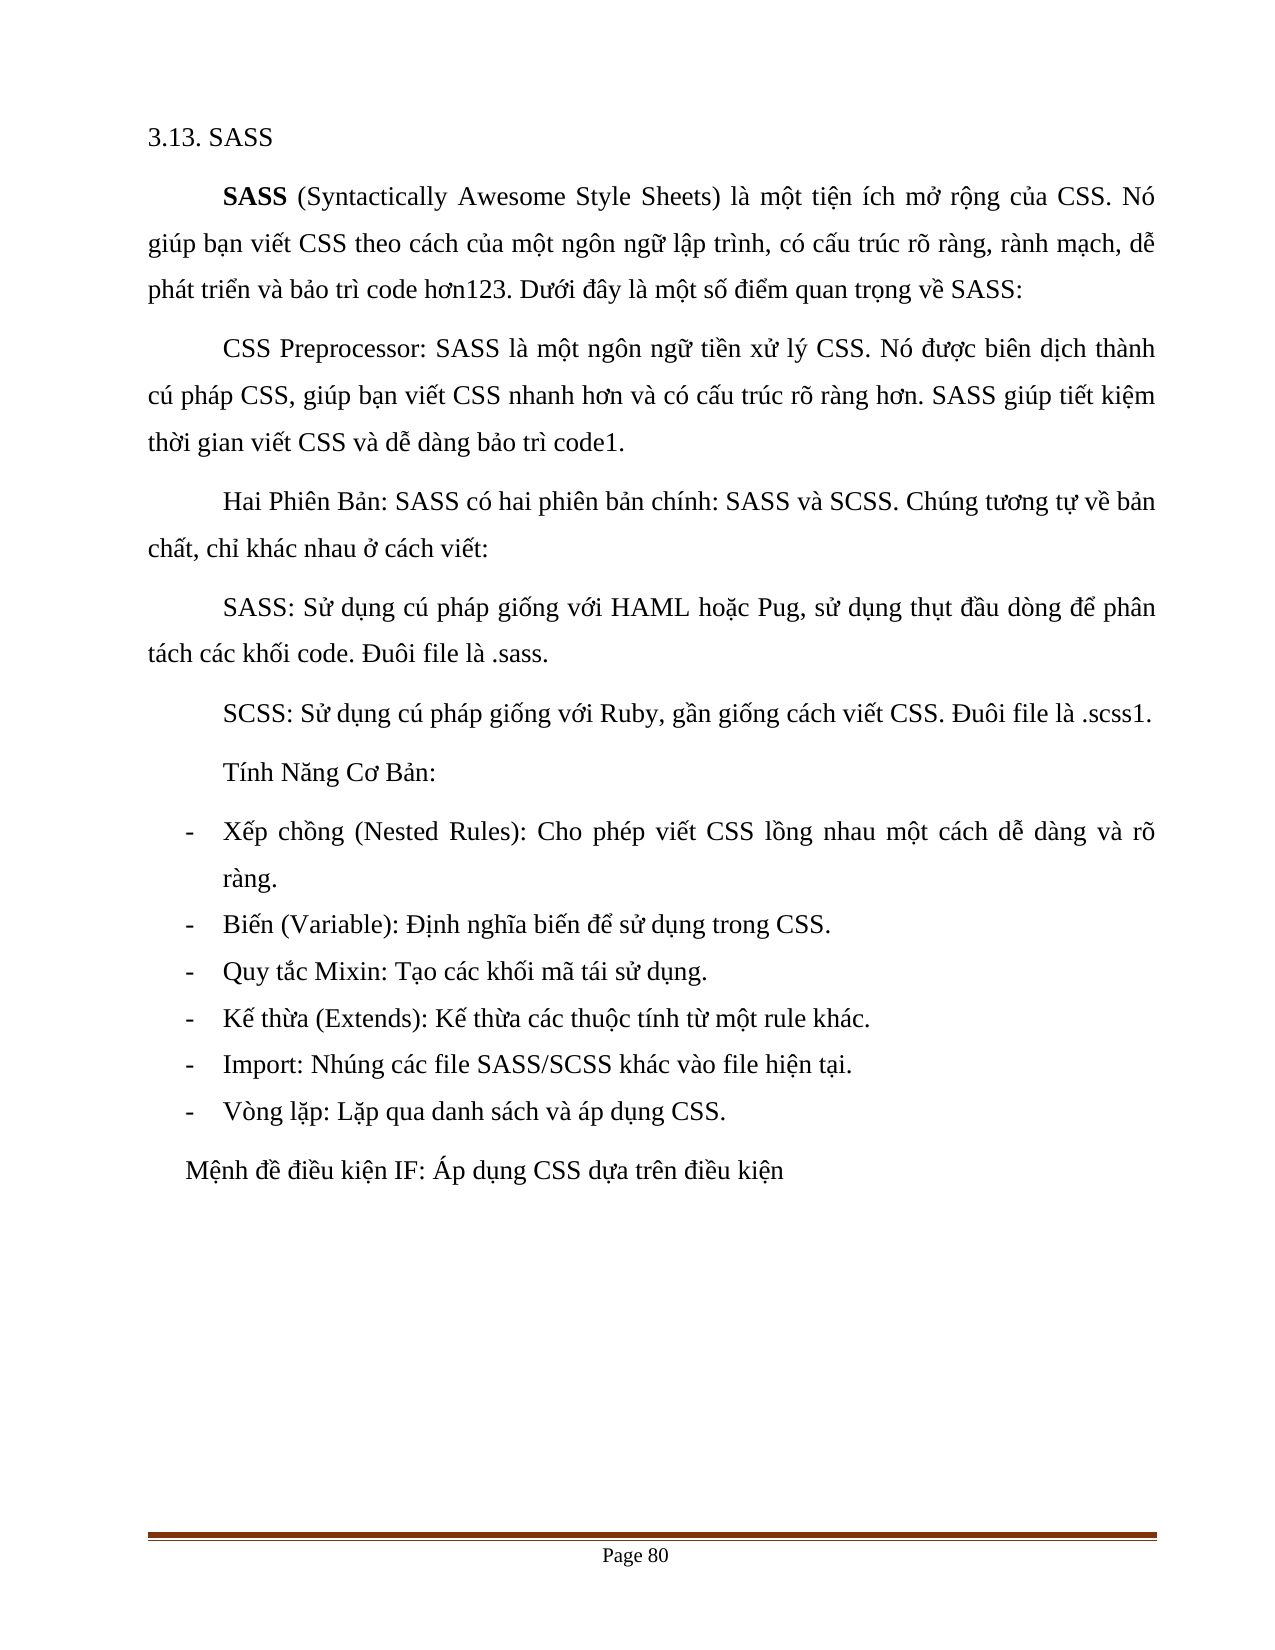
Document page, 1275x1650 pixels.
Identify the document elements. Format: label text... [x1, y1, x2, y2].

text Hai Phiên Bản: SASS có hai phiên bản chính: SASS và SCSS. Chúng tương tự về bản chất, chỉ khác nhau ở cách viết: [148, 485, 1157, 563]
text Tính Năng Cơ Bản: [148, 756, 1157, 787]
list Xếp chồng (Nested Rules): Cho phép viết CSS lồng nhau một cách dễ dàng và rõ ràng. [185, 815, 1157, 893]
list Kế thừa (Extends): Kế thừa các thuộc tính từ một rule khác. [185, 1002, 1157, 1033]
list Import: Nhúng các file SASS/SCSS khác vào file hiện tại. [185, 1048, 1157, 1079]
list Vòng lặp: Lặp qua danh sách và áp dụng CSS. [185, 1095, 1157, 1126]
list Biến (Variable): Định nghĩa biến để sử dụng trong CSS. [185, 908, 1157, 939]
text Mệnh đề điều kiện IF: Áp dụng CSS dựa trên điều kiện [148, 1154, 1157, 1185]
text SASS: Sử dụng cú pháp giống với HAML hoặc Pug, sử dụng thụt đầu dòng để phân tách các khối code. Đuôi file là .sass. [148, 591, 1157, 669]
text SCSS: Sử dụng cú pháp giống với Ruby, gần giống cách viết CSS. Đuôi file là .scss1. [148, 697, 1157, 728]
list Quy tắc Mixin: Tạo các khối mã tái sử dụng. [185, 955, 1157, 986]
text 3.13. SASS [148, 121, 1157, 152]
text CSS Preprocessor: SASS là một ngôn ngữ tiền xử lý CSS. Nó được biên dịch thành cú pháp CSS, giúp bạn viết CSS nhanh hơn và có cấu trúc rõ ràng hơn. SASS giúp tiết kiệm thời gian viết CSS và dễ dàng bảo trì code1. [148, 332, 1157, 457]
text SASS (Syntactically Awesome Style Sheets) là một tiện ích mở rộng của CSS. Nó giúp bạn viết CSS theo cách của một ngôn ngữ lập trình, có cấu trúc rõ ràng, rành mạch, dễ phát triển và bảo trì code hơn123. Dưới đây là một số điểm quan trọng về SASS: [148, 180, 1157, 304]
